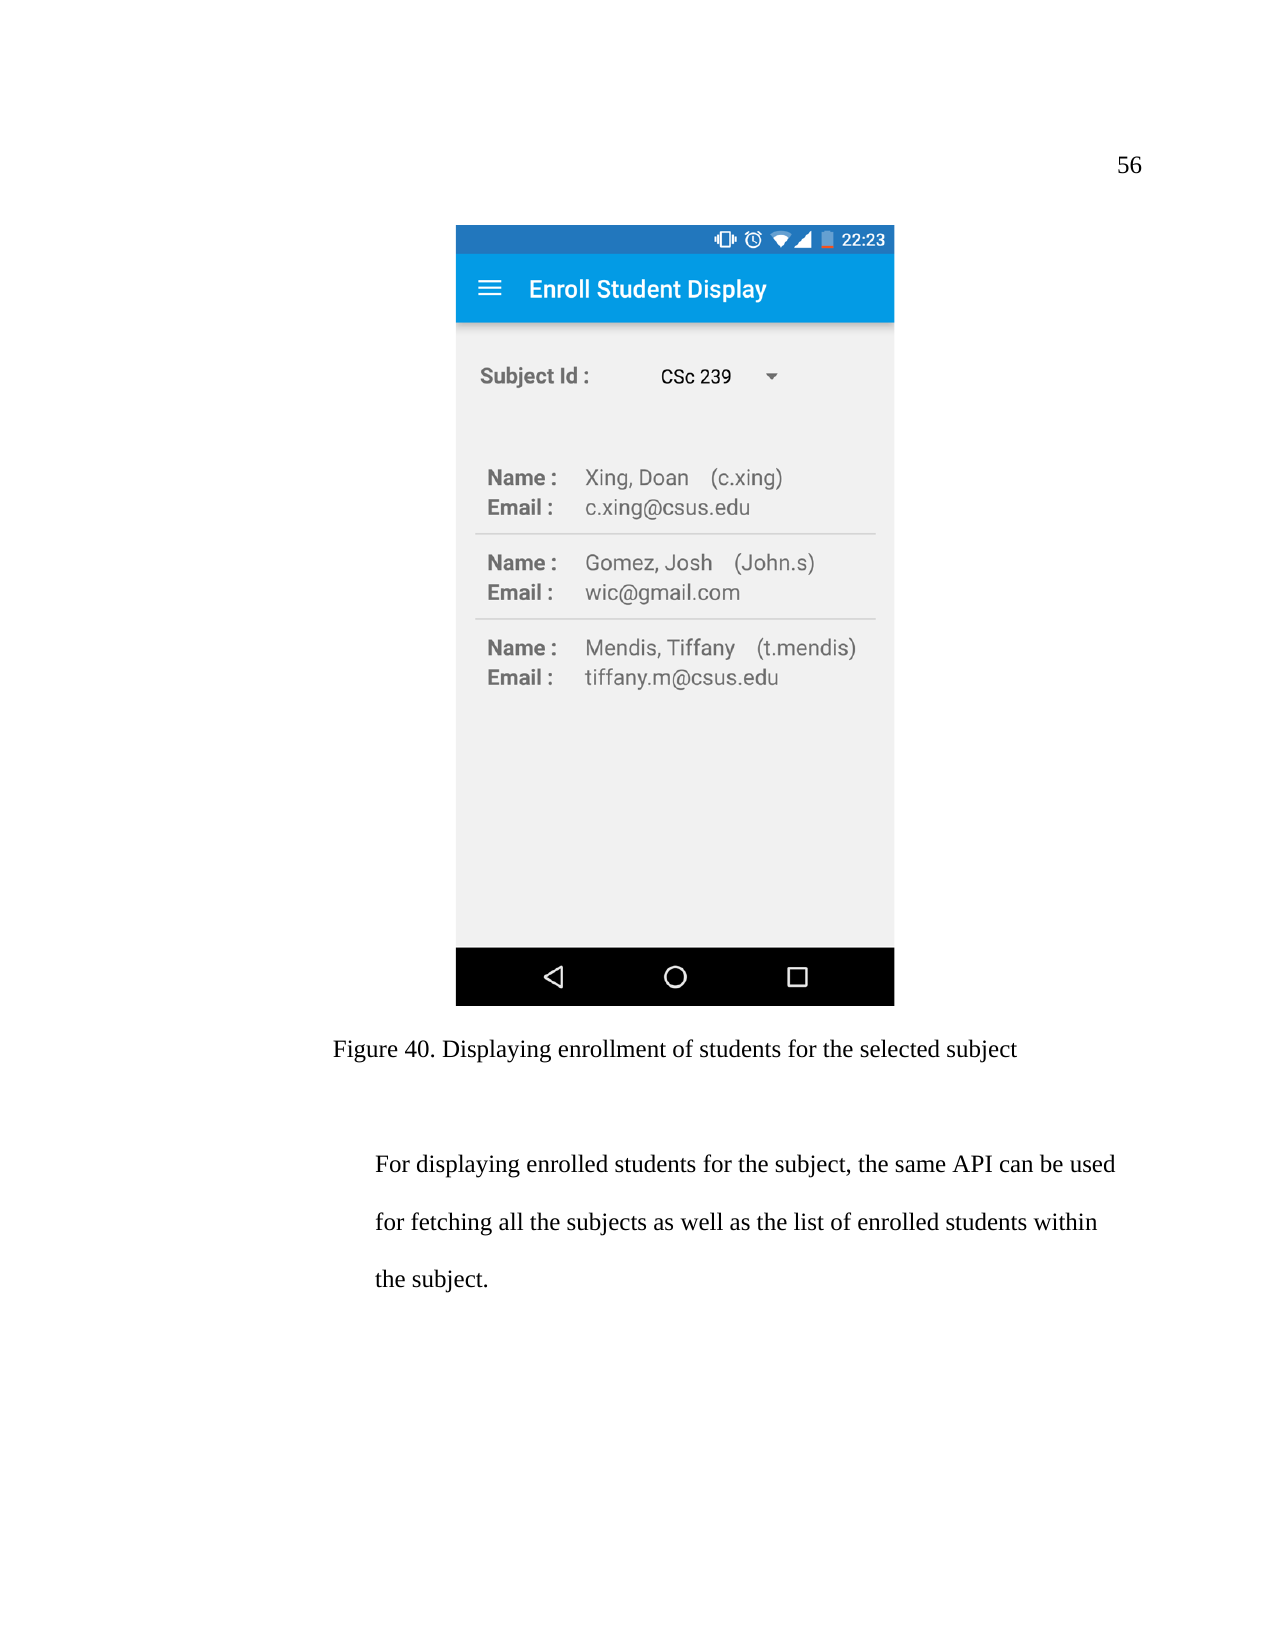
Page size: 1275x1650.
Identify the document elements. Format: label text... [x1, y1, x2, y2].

picture [545, 285, 555, 297]
text Figure 40. Displaying enrollment of students for the selected subject [225, 1034, 1125, 1063]
picture [531, 281, 541, 297]
picture [711, 285, 719, 291]
picture [711, 291, 720, 297]
picture [724, 285, 734, 302]
picture [666, 285, 671, 297]
picture [558, 285, 564, 297]
picture [743, 285, 753, 297]
picture [612, 282, 618, 297]
picture [689, 281, 701, 297]
picture [674, 282, 680, 297]
picture [455, 225, 895, 253]
picture [599, 281, 610, 297]
picture [566, 285, 576, 297]
picture [661, 285, 665, 297]
picture [455, 323, 895, 1006]
picture [621, 285, 631, 297]
picture [634, 280, 644, 297]
picture [756, 285, 766, 302]
picture [648, 285, 658, 297]
text For displaying enrolled students for the subject, the same API can be used for fetching all the subjects as well as the list of enrolled students within the subject. [375, 1149, 1125, 1293]
